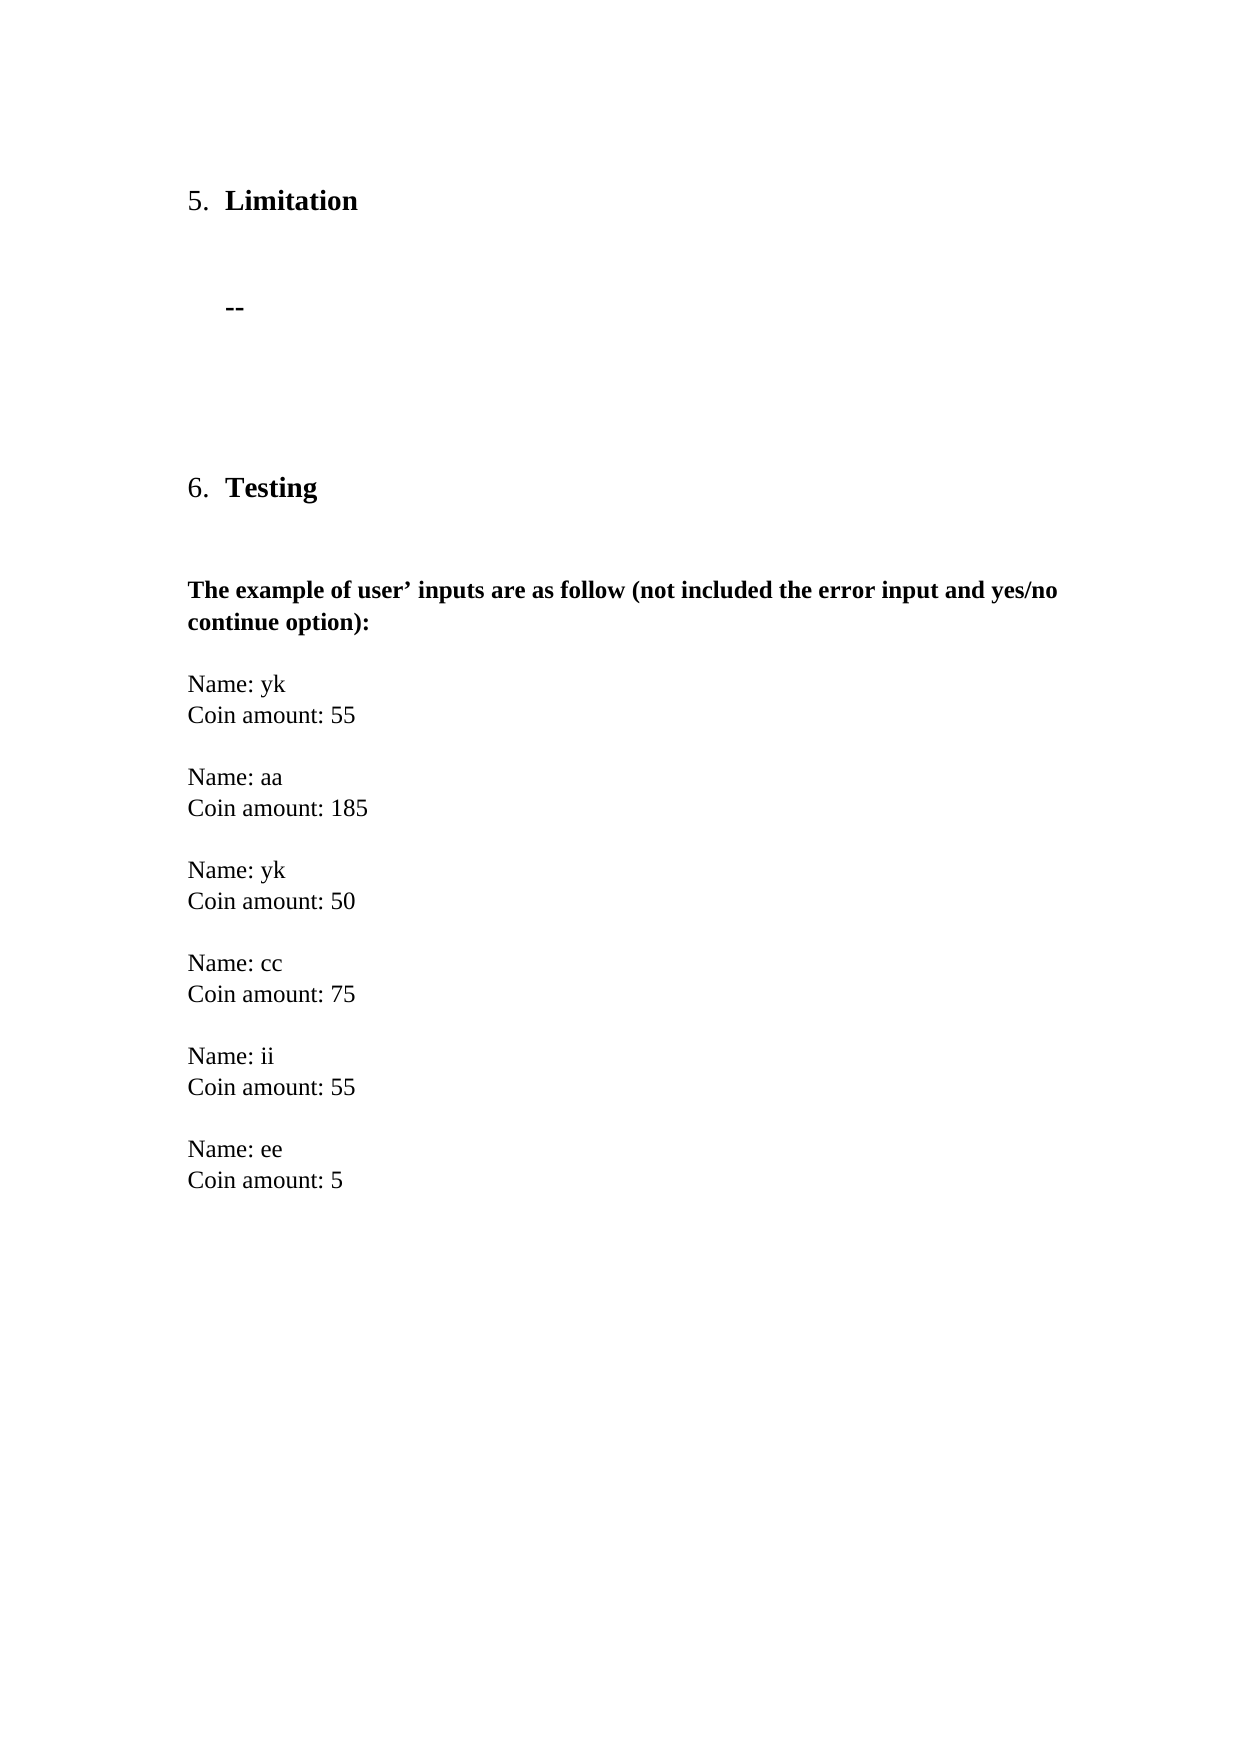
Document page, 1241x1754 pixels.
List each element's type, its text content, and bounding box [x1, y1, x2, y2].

list Coin amount: 75 [187, 979, 1090, 1008]
list Name: ee [187, 1134, 1090, 1163]
list Coin amount: 55 [187, 700, 1090, 728]
list Coin amount: 50 [187, 886, 1090, 915]
list Limitation [187, 183, 1090, 217]
list Coin amount: 55 [187, 1072, 1090, 1101]
list Name: ii [187, 1041, 1090, 1070]
list -- [225, 289, 1090, 323]
list Testing [187, 470, 1090, 503]
list Name: cc [187, 948, 1090, 977]
list Name: yk [187, 669, 1090, 697]
list Name: aa [187, 762, 1090, 791]
list Coin amount: 5 [187, 1165, 1090, 1194]
list Name: yk [187, 855, 1090, 884]
list Coin amount: 185 [187, 793, 1090, 822]
list The example of user’ inputs are as follow (not included the error input and yes/no continue option): [187, 576, 1090, 635]
